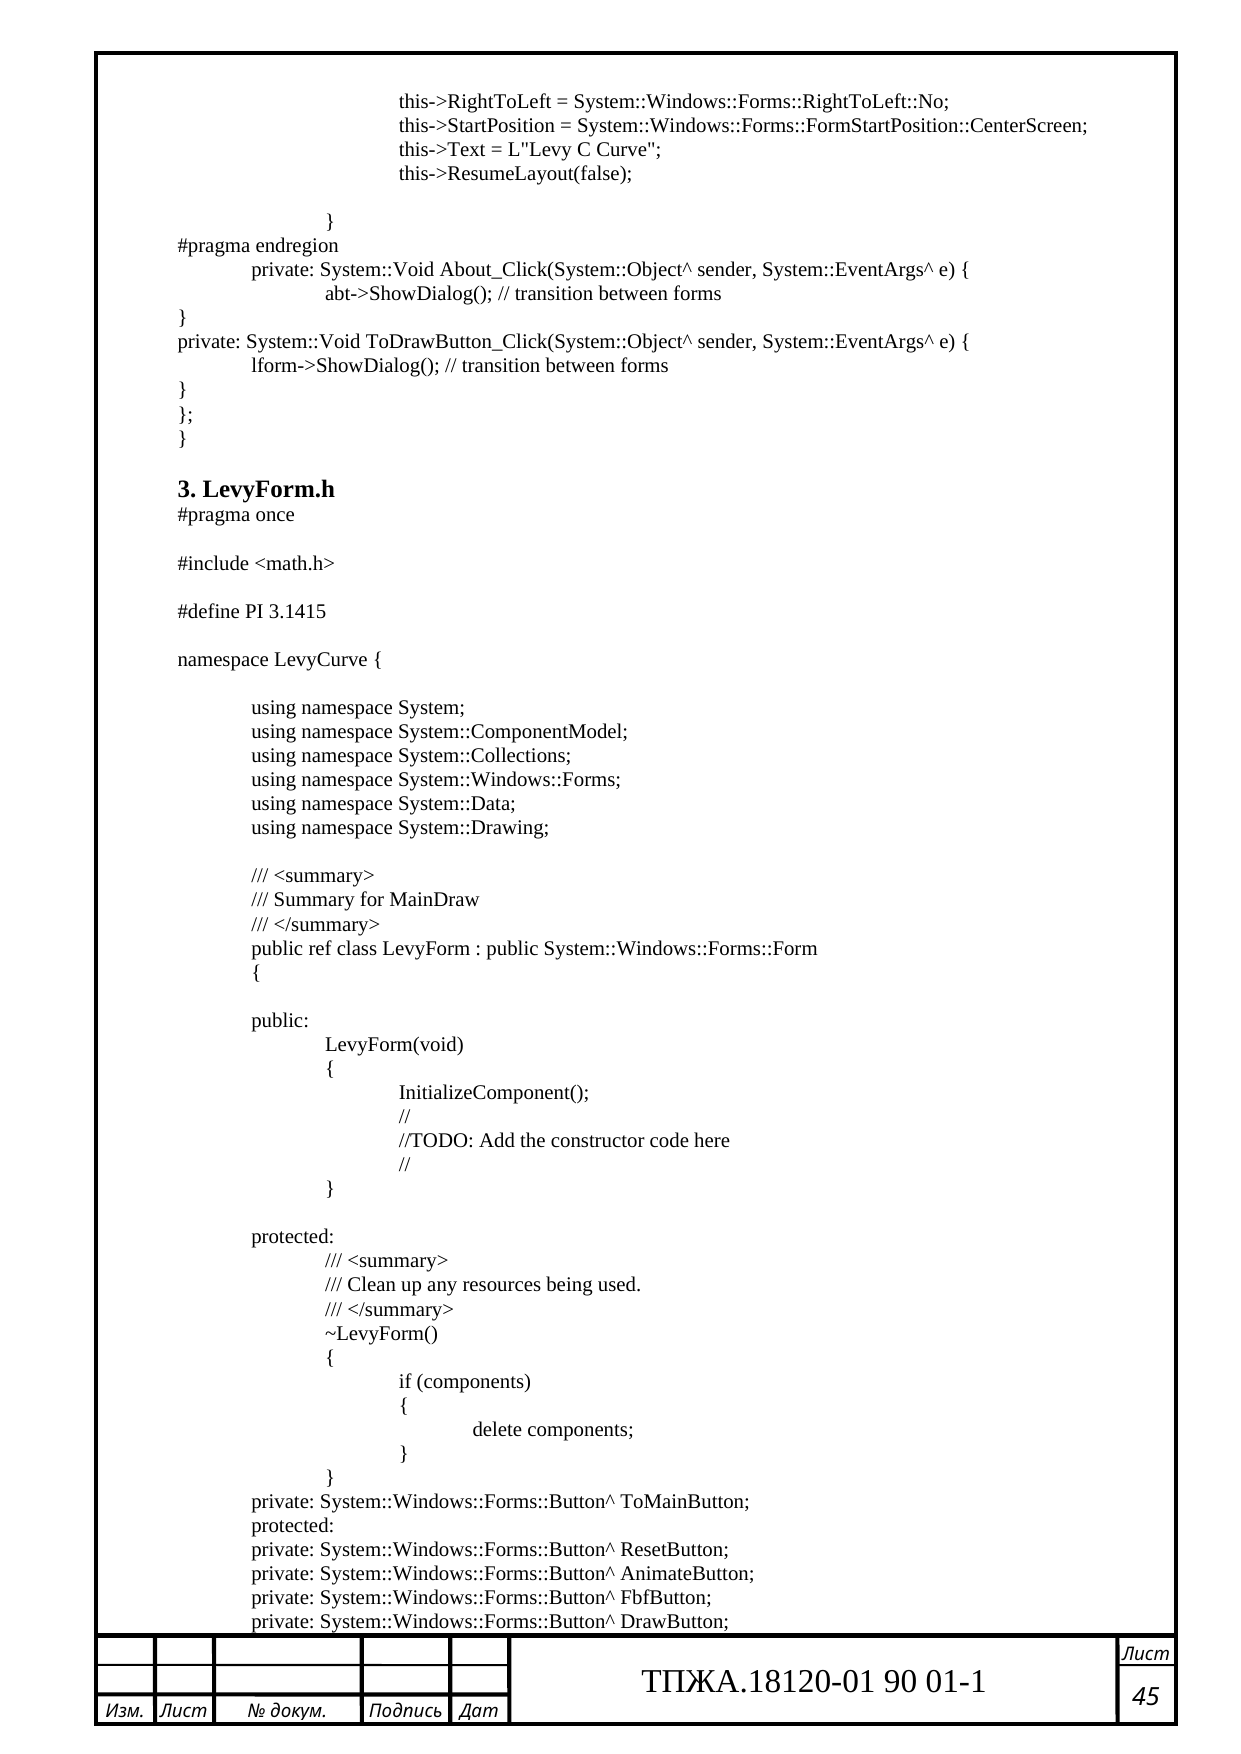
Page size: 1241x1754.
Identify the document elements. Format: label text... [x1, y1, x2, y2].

text #pragma once [177, 502, 1152, 526]
text ~LevyForm() [177, 1321, 1152, 1344]
text } [177, 209, 1152, 233]
text this->StartPosition = System::Windows::Forms::FormStartPosition::CenterScreen; [177, 113, 1152, 137]
text // [177, 1104, 1152, 1128]
text #pragma endregion [177, 233, 1152, 257]
text private: System::Void ToDrawButton_Click(System::Object^ sender, System::EventArgs^ e) { [177, 329, 1152, 353]
text private: System::Windows::Forms::Button^ DrawButton; [177, 1609, 1152, 1633]
text private: System::Windows::Forms::Button^ ToMainButton; [177, 1489, 1152, 1513]
text protected: [177, 1224, 1152, 1248]
text { [177, 1393, 1152, 1417]
text private: System::Windows::Forms::Button^ AnimateButton; [177, 1561, 1152, 1585]
text using namespace System; [177, 695, 1152, 719]
text } [177, 377, 1152, 401]
text public: [177, 1008, 1152, 1032]
text /// <summary> [177, 863, 1152, 887]
text private: System::Void About_Click(System::Object^ sender, System::EventArgs^ e) { [177, 257, 1152, 281]
text { [177, 1344, 1152, 1369]
text delete components; [177, 1417, 1152, 1441]
text using namespace System::Windows::Forms; [177, 767, 1152, 791]
text } [177, 1465, 1152, 1489]
text using namespace System::ComponentModel; [177, 719, 1152, 743]
text } [177, 305, 1152, 329]
text using namespace System::Collections; [177, 743, 1152, 767]
text this->Text = L"Levy С Curve"; [177, 137, 1152, 161]
text /// <summary> [177, 1248, 1152, 1272]
text abt->ShowDialog(); // transition between forms [177, 281, 1152, 305]
text this->RightToLeft = System::Windows::Forms::RightToLeft::No; [177, 89, 1152, 113]
text } [177, 1176, 1152, 1200]
text protected: [177, 1513, 1152, 1537]
text if (components) [177, 1369, 1152, 1393]
text /// </summary> [177, 911, 1152, 936]
text /// </summary> [177, 1296, 1152, 1321]
text namespace LevyCurve { [177, 647, 1152, 671]
text }; [177, 401, 1152, 426]
text //TODO: Add the constructor code here [177, 1128, 1152, 1152]
text { [177, 959, 1152, 984]
text using namespace System::Drawing; [177, 815, 1152, 839]
text public ref class LevyForm : public System::Windows::Forms::Form [177, 936, 1152, 959]
text using namespace System::Data; [177, 791, 1152, 815]
text 3. LevyForm.h [177, 474, 1152, 502]
text private: System::Windows::Forms::Button^ FbfButton; [177, 1585, 1152, 1609]
text private: System::Windows::Forms::Button^ ResetButton; [177, 1537, 1152, 1561]
text /// Clean up any resources being used. [177, 1272, 1152, 1296]
text this->ResumeLayout(false); [177, 161, 1152, 185]
text } [177, 426, 1152, 449]
text } [177, 1441, 1152, 1465]
text #include <math.h> [177, 551, 1152, 574]
text InitializeComponent(); [177, 1080, 1152, 1104]
text LevyForm(void) [177, 1032, 1152, 1056]
text lform->ShowDialog(); // transition between forms [177, 353, 1152, 377]
text // [177, 1152, 1152, 1176]
text /// Summary for MainDraw [177, 887, 1152, 911]
text { [177, 1056, 1152, 1080]
text #define PI 3.1415 [177, 599, 1152, 623]
